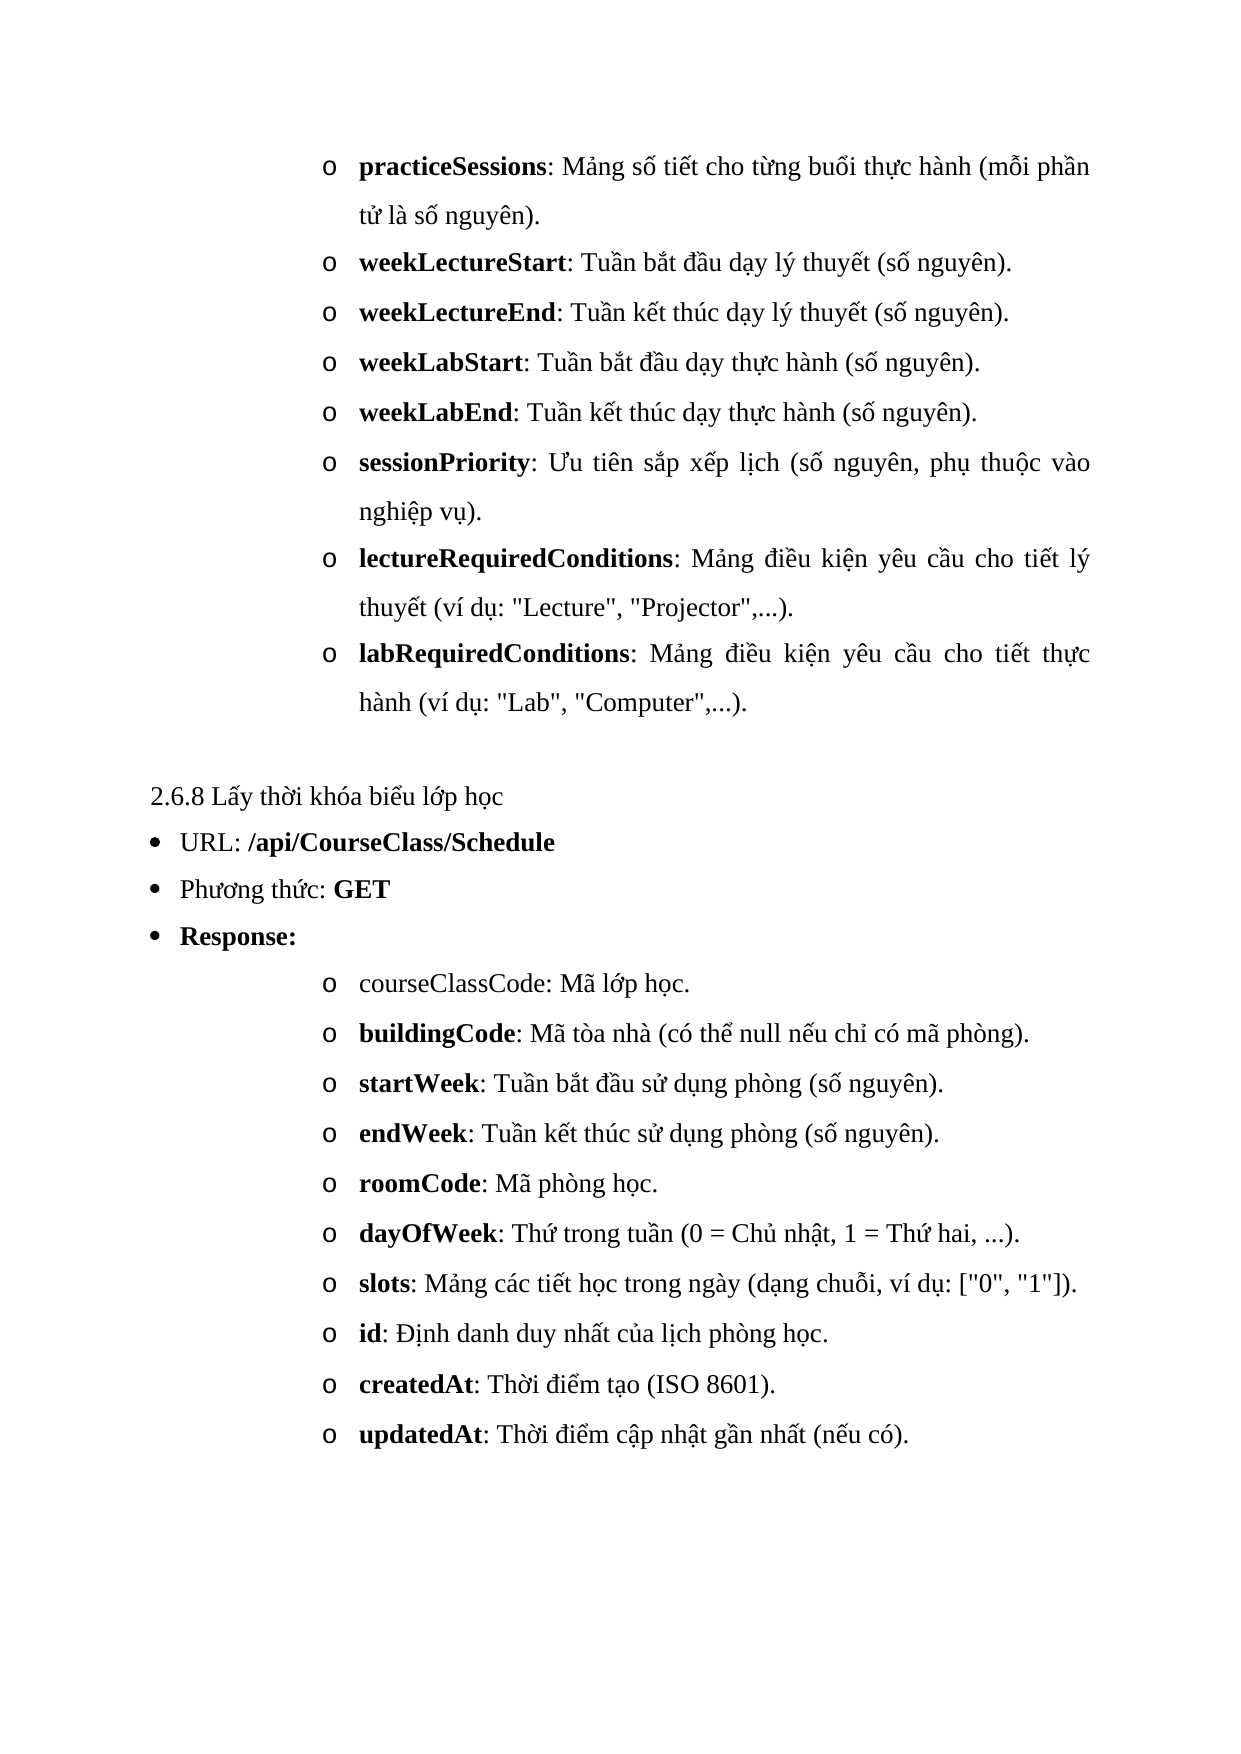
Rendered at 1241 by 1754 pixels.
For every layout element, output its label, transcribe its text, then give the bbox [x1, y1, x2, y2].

list courseClassCode: Mã lớp học. [321, 967, 1090, 1000]
list updatedAt: Thời điểm cập nhật gần nhất (nếu có). [321, 1418, 1090, 1451]
list roomCode: Mã phòng học. [321, 1167, 1090, 1201]
text Response: [150, 920, 1090, 951]
list createdAt: Thời điểm tạo (ISO 8601). [321, 1368, 1090, 1401]
list weekLabStart: Tuần bắt đầu dạy thực hành (số nguyên). [321, 346, 1090, 379]
list lectureRequiredConditions: Mảng điều kiện yêu cầu cho tiết lý thuyết (ví dụ: "Lecture", "Projector",...). [321, 542, 1090, 622]
list sessionPriority: Ưu tiên sắp xếp lịch (số nguyên, phụ thuộc vào nghiệp vụ). [321, 446, 1090, 526]
text URL: /api/CourseClass/Schedule [150, 826, 1090, 857]
list labRequiredConditions: Mảng điều kiện yêu cầu cho tiết thực hành (ví dụ: "Lab", "Computer",...). [321, 637, 1090, 717]
list buildingCode: Mã tòa nhà (có thể null nếu chỉ có mã phòng). [321, 1017, 1090, 1050]
list weekLectureEnd: Tuần kết thúc dạy lý thuyết (số nguyên). [321, 296, 1090, 329]
list dayOfWeek: Thứ trong tuần (0 = Chủ nhật, 1 = Thứ hai, ...). [321, 1217, 1090, 1251]
list weekLectureStart: Tuần bắt đầu dạy lý thuyết (số nguyên). [321, 246, 1090, 279]
list id: Định danh duy nhất của lịch phòng học. [321, 1318, 1090, 1351]
list 2.6.8 Lấy thời khóa biểu lớp học [150, 779, 1090, 811]
list slots: Mảng các tiết học trong ngày (dạng chuỗi, ví dụ: ["0", "1"]). [321, 1267, 1090, 1301]
list weekLabEnd: Tuần kết thúc dạy thực hành (số nguyên). [321, 396, 1090, 429]
text Phương thức: GET [150, 873, 1090, 904]
list endWeek: Tuần kết thúc sử dụng phòng (số nguyên). [321, 1117, 1090, 1151]
list practiceSessions: Mảng số tiết cho từng buổi thực hành (mỗi phần tử là số nguyên). [321, 150, 1090, 230]
list startWeek: Tuần bắt đầu sử dụng phòng (số nguyên). [321, 1067, 1090, 1101]
